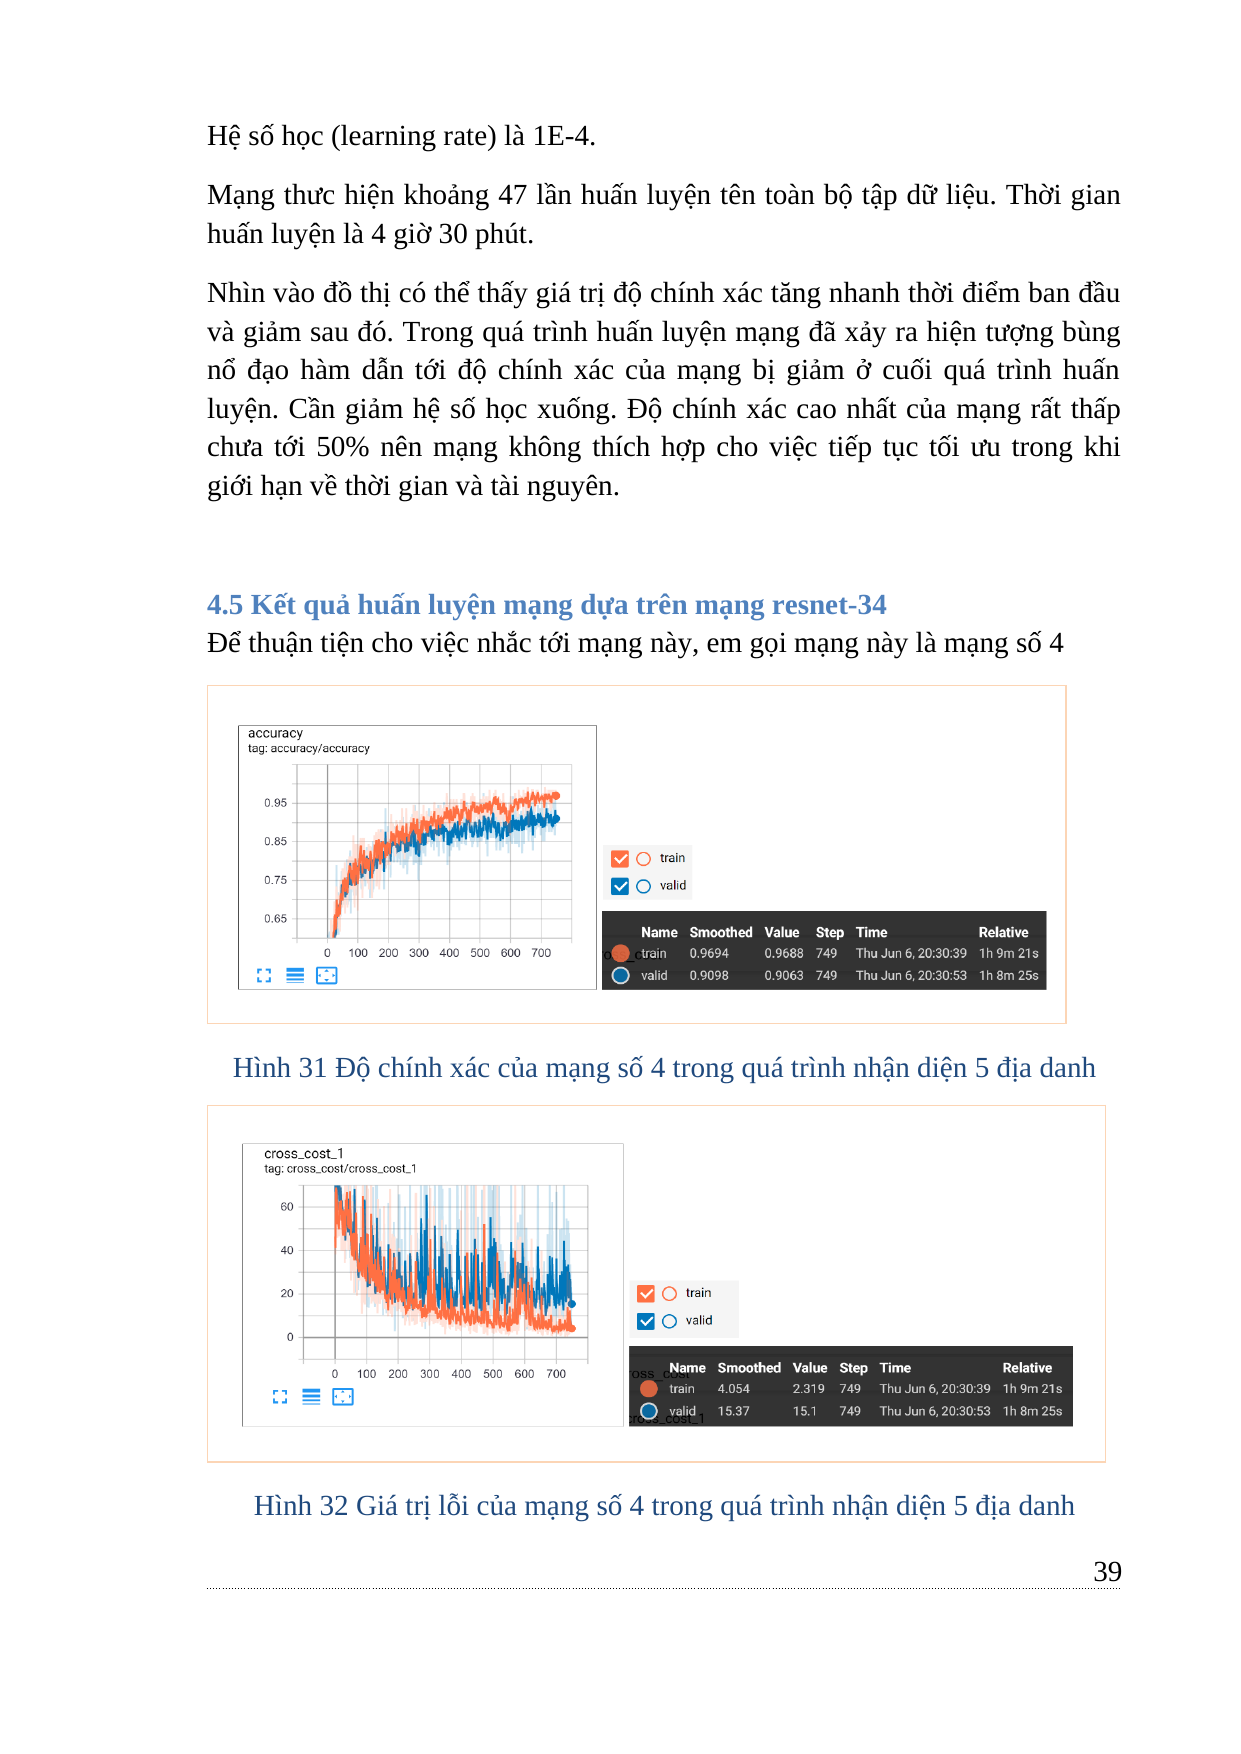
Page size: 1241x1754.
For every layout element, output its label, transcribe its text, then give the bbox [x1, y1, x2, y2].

text Hệ số học (learning rate) là 1E-4. [207, 118, 1122, 152]
subtitle 4.5 Kết quả huấn luyện mạng dựa trên mạng resnet-34 [207, 587, 1122, 620]
text Để thuận tiện cho việc nhắc tới mạng này, em gọi mạng này là mạng số 4 [207, 625, 1122, 659]
text Mạng thưc hiện khoảng 47 lần huấn luyện tên toàn bộ tập dữ liệu. Thời gian huấn luyện là 4 giờ 30 phút. [207, 177, 1122, 249]
text Hình 31 Độ chính xác của mạng số 4 trong quá trình nhận diện 5 địa danh [207, 1050, 1122, 1084]
picture [208, 686, 1065, 1023]
text Nhìn vào đồ thị có thể thấy giá trị độ chính xác tăng nhanh thời điểm ban đầu và giảm sau đó. Trong quá trình huấn luyện mạng đã xảy ra hiện tượng bùng nổ đạo hàm dẫn tới độ chính xác của mạng bị giảm ở cuối quá trình huấn luyện. Cần giảm hệ số học xuống. Độ chính xác cao nhất của mạng rất thấp chưa tới 50% nên mạng không thích hợp cho việc tiếp tục tối ưu trong khi giới hạn về thời gian và tài nguyên. [207, 275, 1122, 502]
picture [208, 1106, 1105, 1461]
text Hình 32 Giá trị lỗi của mạng số 4 trong quá trình nhận diện 5 địa danh [207, 1488, 1122, 1522]
